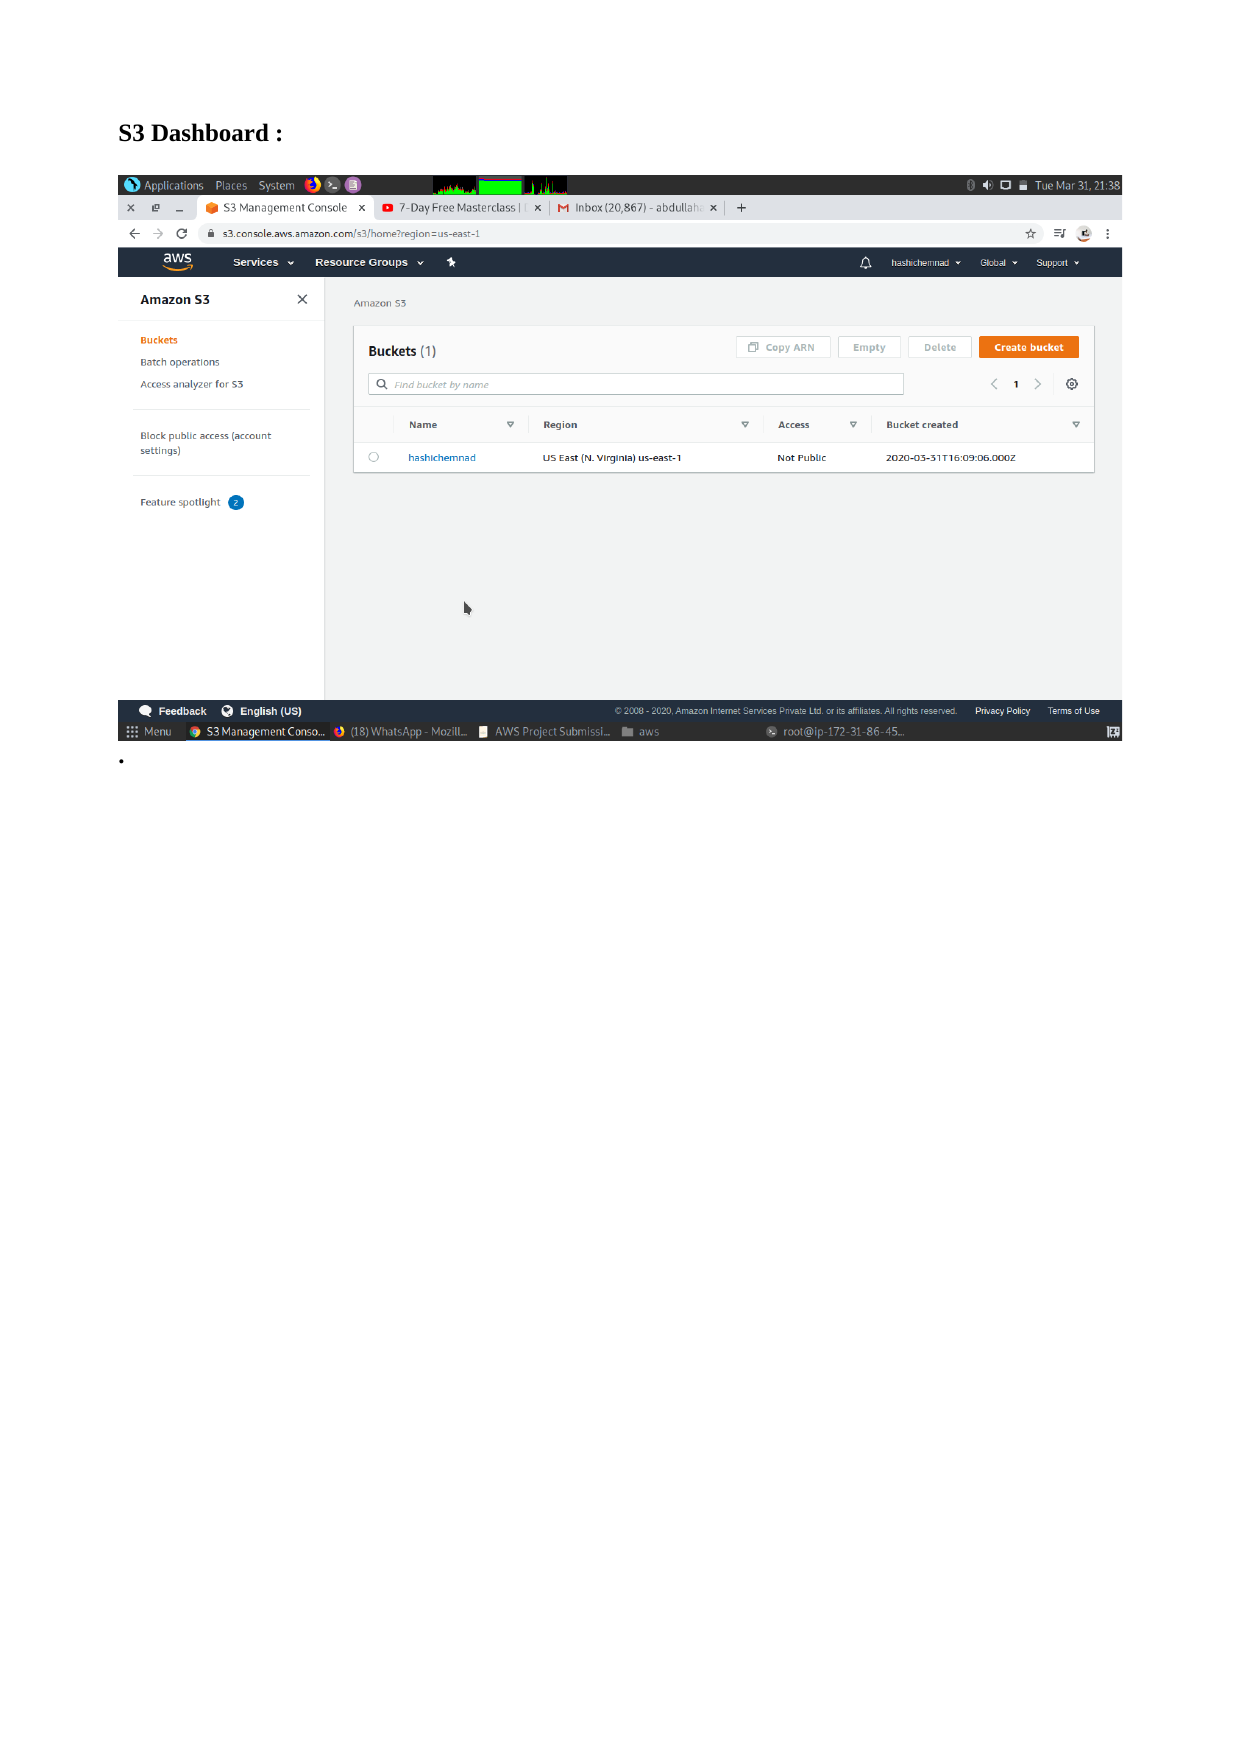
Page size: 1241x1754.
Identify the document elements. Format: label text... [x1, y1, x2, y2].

picture [118, 175, 1123, 741]
text . [118, 741, 1122, 769]
text S3 Dashboard : [118, 118, 1122, 147]
